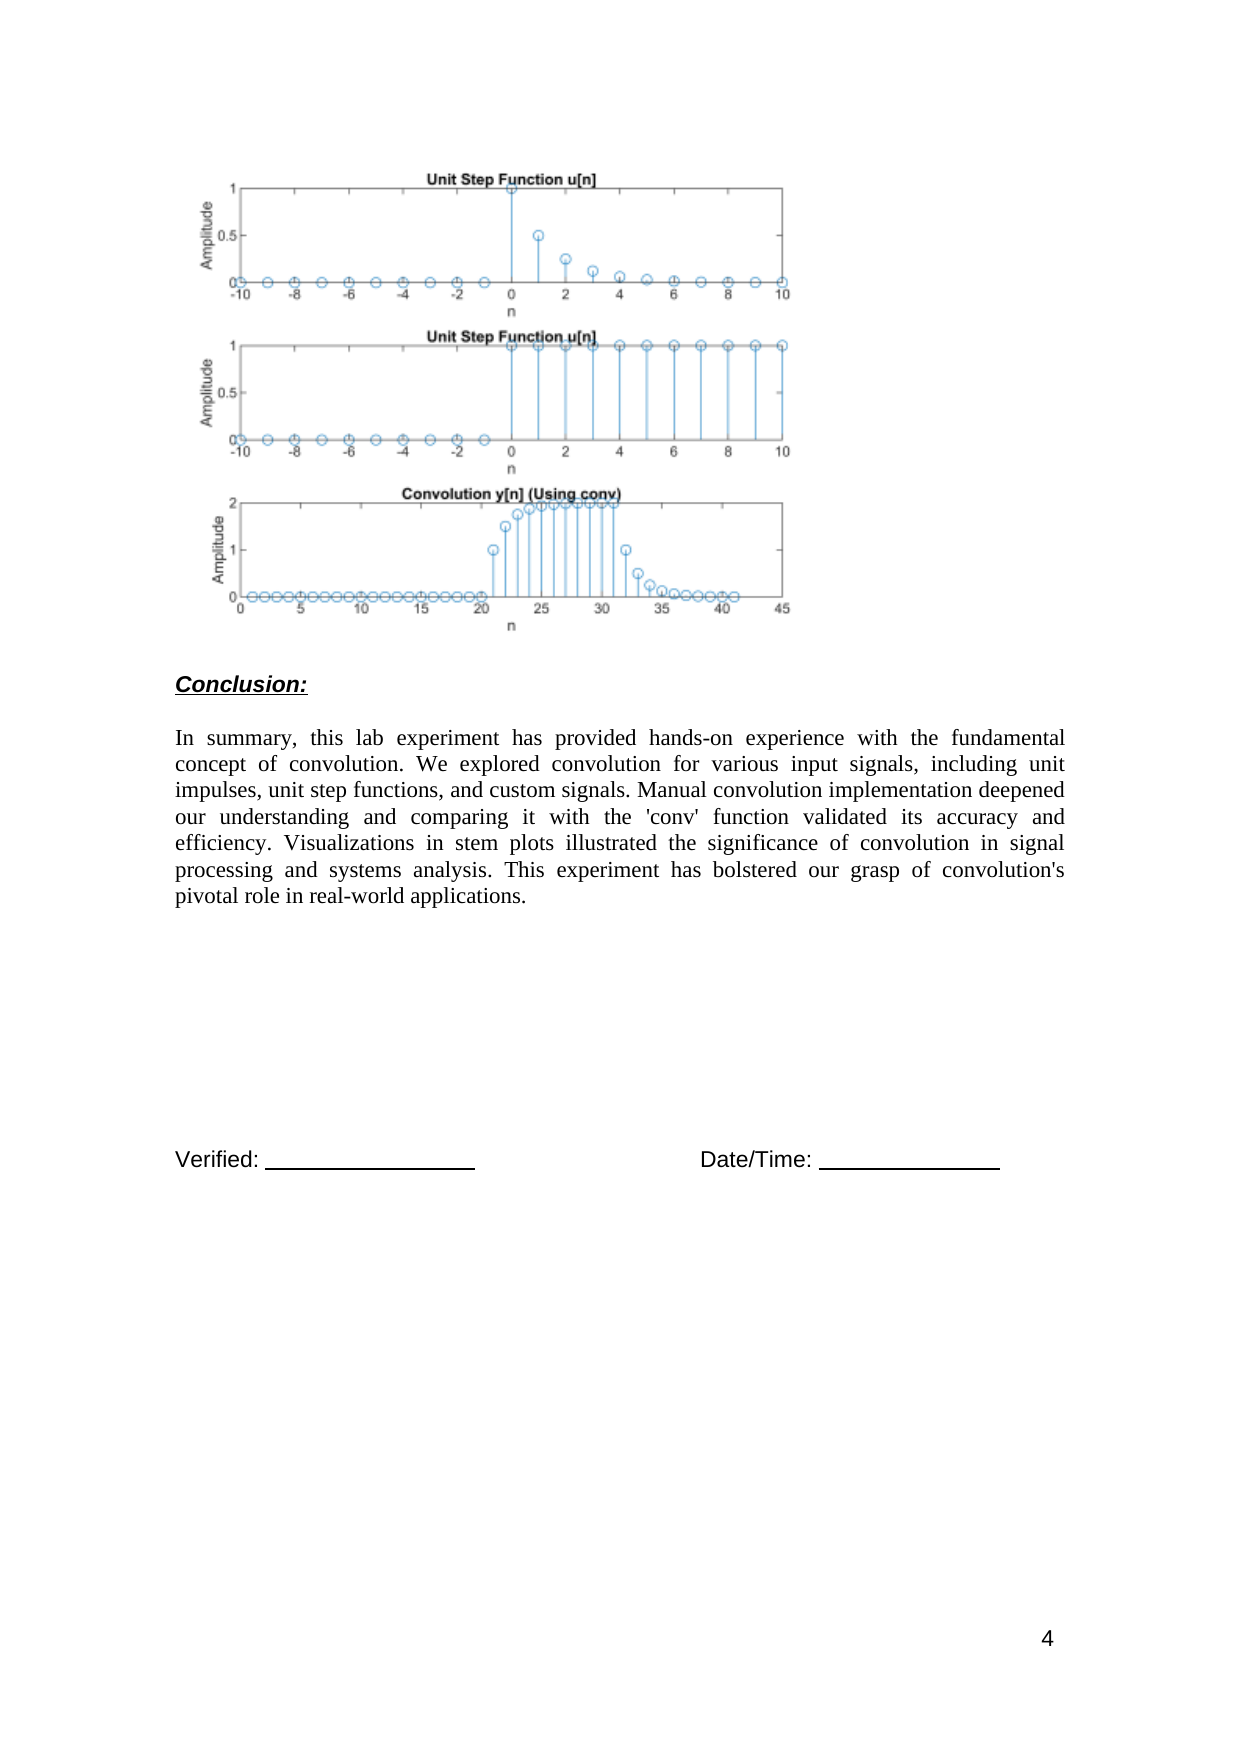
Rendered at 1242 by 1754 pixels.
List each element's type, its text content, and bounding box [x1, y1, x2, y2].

picture [175, 141, 1021, 645]
text Conclusion: [175, 671, 1067, 697]
text In summary, this lab experiment has provided hands-on experience with the fundamental concept of convolution. We explored convolution for various input signals, including unit impulses, unit step functions, and custom signals. Manual convolution implementation deepened our understanding and comparing it with the 'conv' function validated its accuracy and efficiency. Visualizations in stem plots illustrated the significance of convolution in signal processing and systems analysis. This experiment has bolstered our grasp of convolution's pivotal role in real-world applications. [175, 724, 1067, 908]
text Verified: Date/Time: [175, 1146, 1067, 1172]
